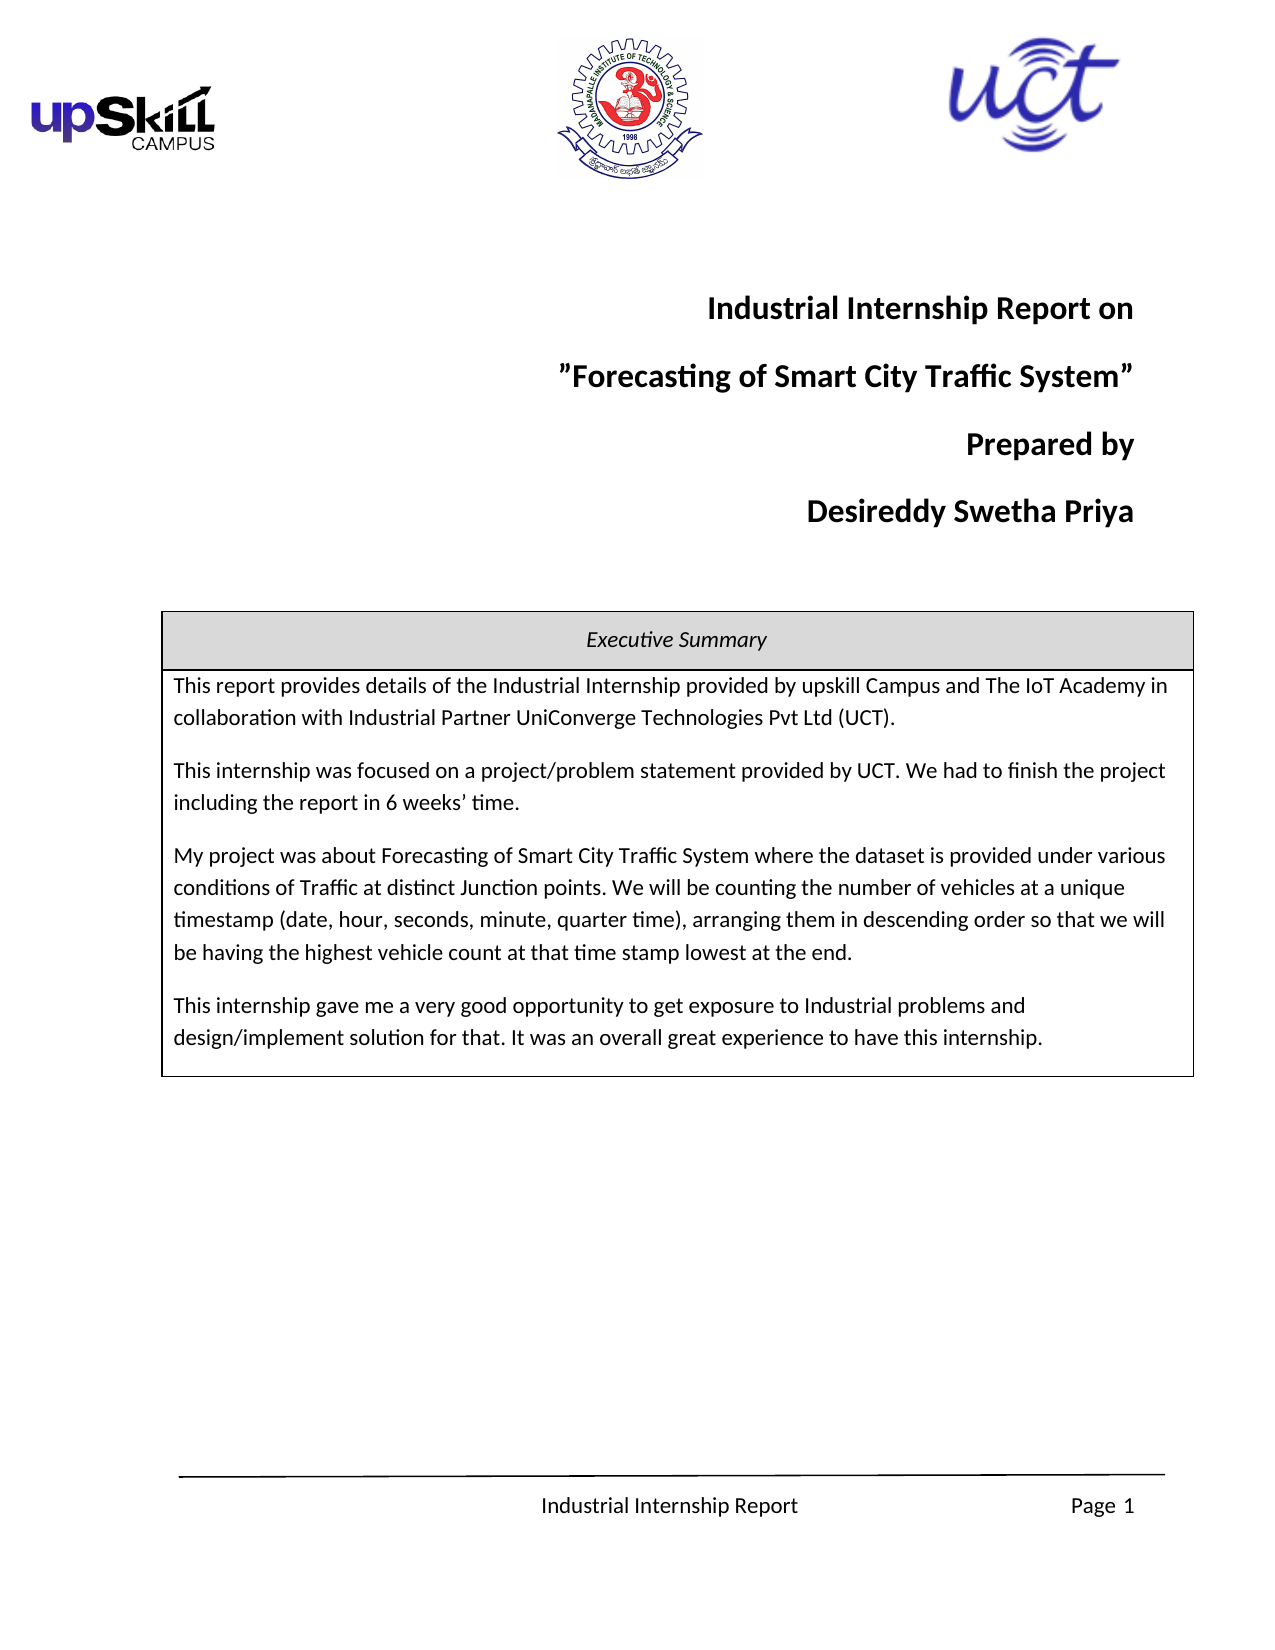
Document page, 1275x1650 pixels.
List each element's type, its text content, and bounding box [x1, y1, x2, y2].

text Desireddy Swetha Priya [150, 490, 1134, 531]
text Industrial Internship Report on [150, 287, 1134, 328]
table_cell This report provides details of the Industrial Internship provided by upskill Campus and The IoT Academy in collaboration with Industrial Partner UniConverge Technologies Pvt Ltd (UCT). This internship was focused on a project/problem statement provided by UCT. We had to finish the project including the report in 6 weeks’ time. My project was about Forecasting of Smart City Traffic System where the dataset is provided under various conditions of Traffic at distinct Junction points. We will be counting the number of vehicles at a unique timestamp (date, hour, seconds, minute, quarter time), arranging them in descending order so that we will be having the highest vehicle count at that time stamp lowest at the end. This internship gave me a very good opportunity to get exposure to Industrial problems and design/implement solution for that. It was an overall great experience to have this internship. [163, 671, 1193, 1076]
table_header Executive Summary [163, 612, 1193, 669]
text Prepared by [150, 423, 1134, 463]
picture [946, 28, 1125, 154]
picture [0, 73, 246, 154]
picture [557, 36, 705, 179]
text ”Forecasting of Smart City Traffic System” [150, 355, 1134, 396]
